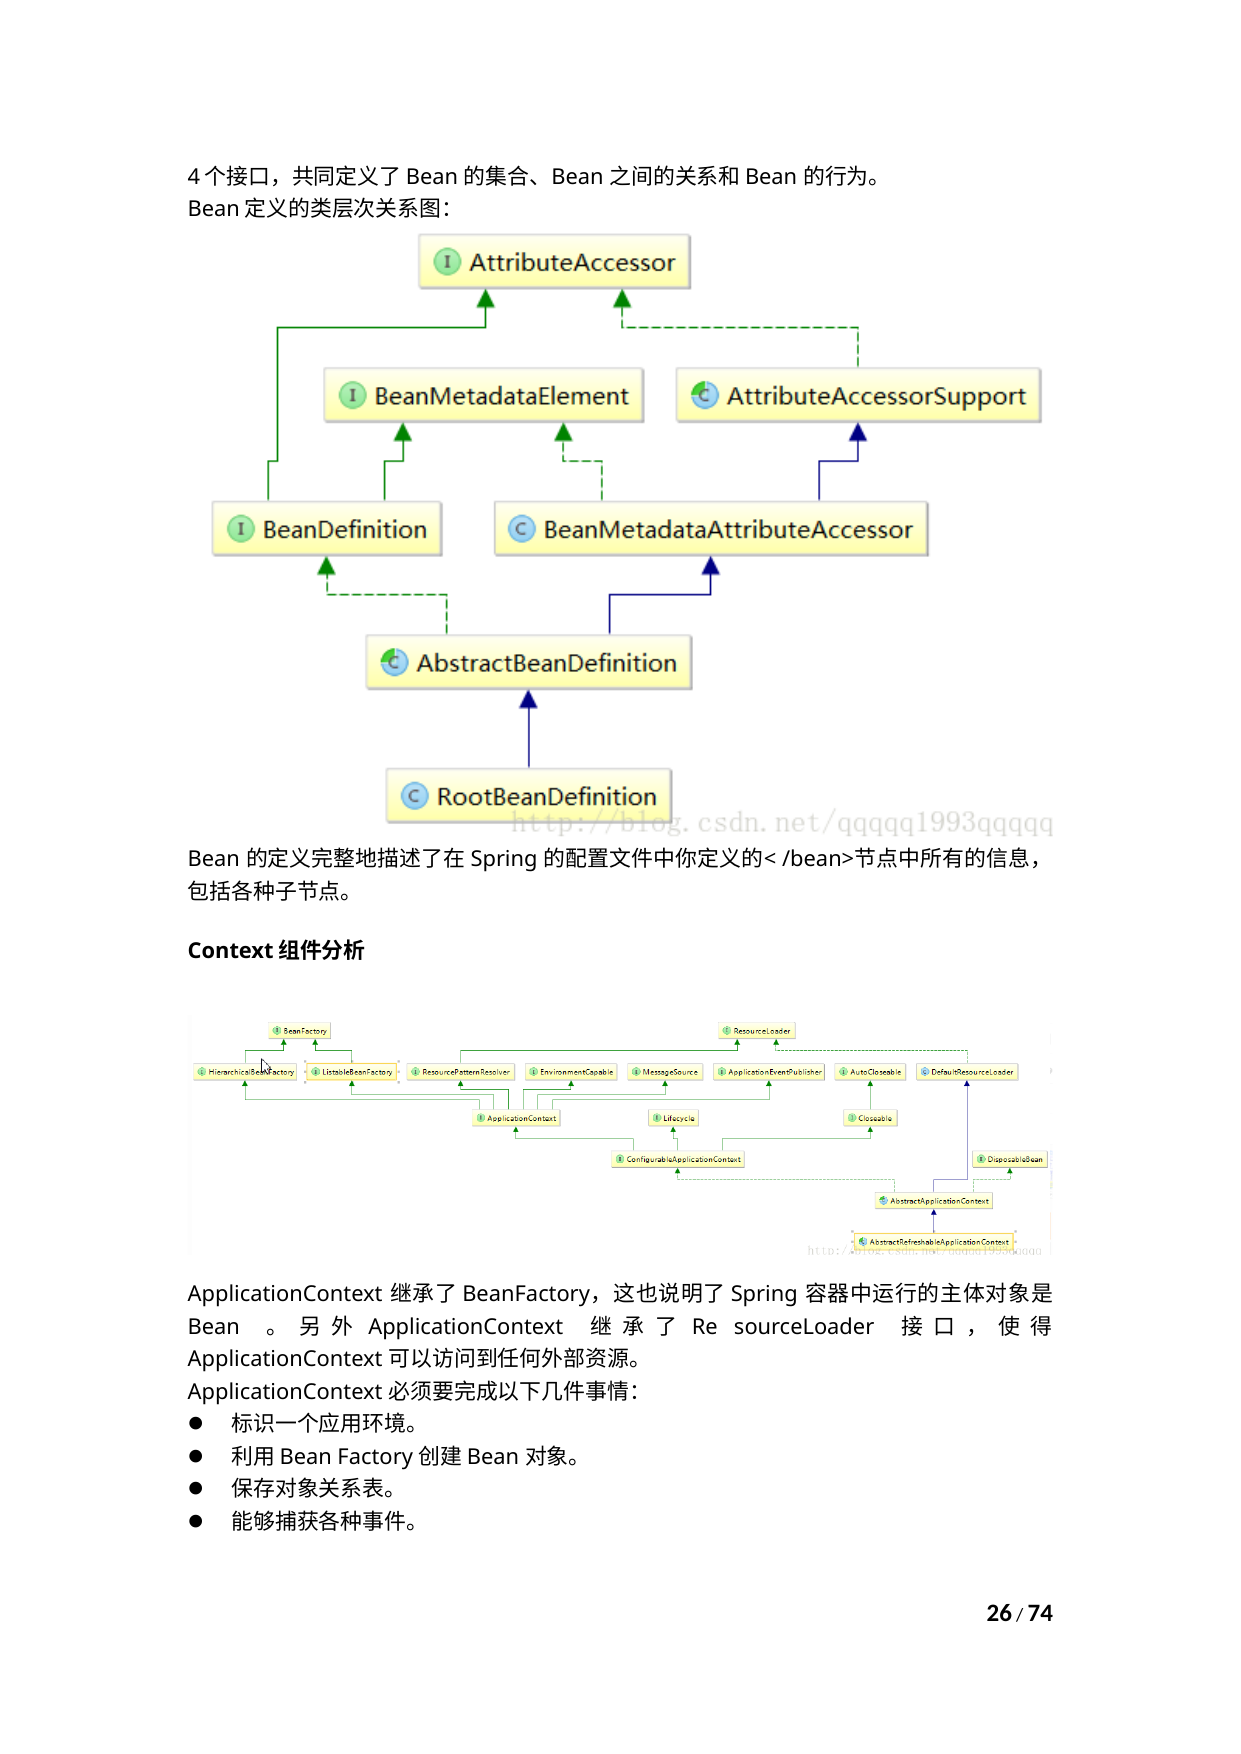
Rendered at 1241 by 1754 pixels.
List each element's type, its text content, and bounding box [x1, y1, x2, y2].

text Bean定义的类层次关系图： [187, 191, 1053, 223]
text ApplicationContext 必须要完成以下几件事情： [187, 1373, 1053, 1406]
list 标识一个应用环境。 [187, 1406, 1053, 1438]
list 保存对象关系表。 [187, 1471, 1053, 1503]
text Bean 的定义完整地描述了在Spring 的配置文件中你定义的< /bean>节点中所有的信息，包括各种子节点。 [187, 841, 1053, 906]
list 利用Bean Factory 创建Bean 对象。 [187, 1438, 1053, 1471]
list 能够捕获各种事件。 [187, 1503, 1053, 1536]
subtitle Context组件分析 [187, 933, 1053, 966]
picture [187, 223, 1053, 838]
picture [187, 1015, 1053, 1255]
text ApplicationContext 继承了BeanFactory，这也说明了Spring 容器中运行的主体对象是Bean 。另外ApplicationContext 继承了Re sourceLoader 接口，使得ApplicationContext 可以访问到任何外部资源。 [187, 1276, 1053, 1373]
text 4个接口，共同定义了Bean 的集合、Bean 之间的关系和Bean 的行为。 [187, 158, 1053, 191]
